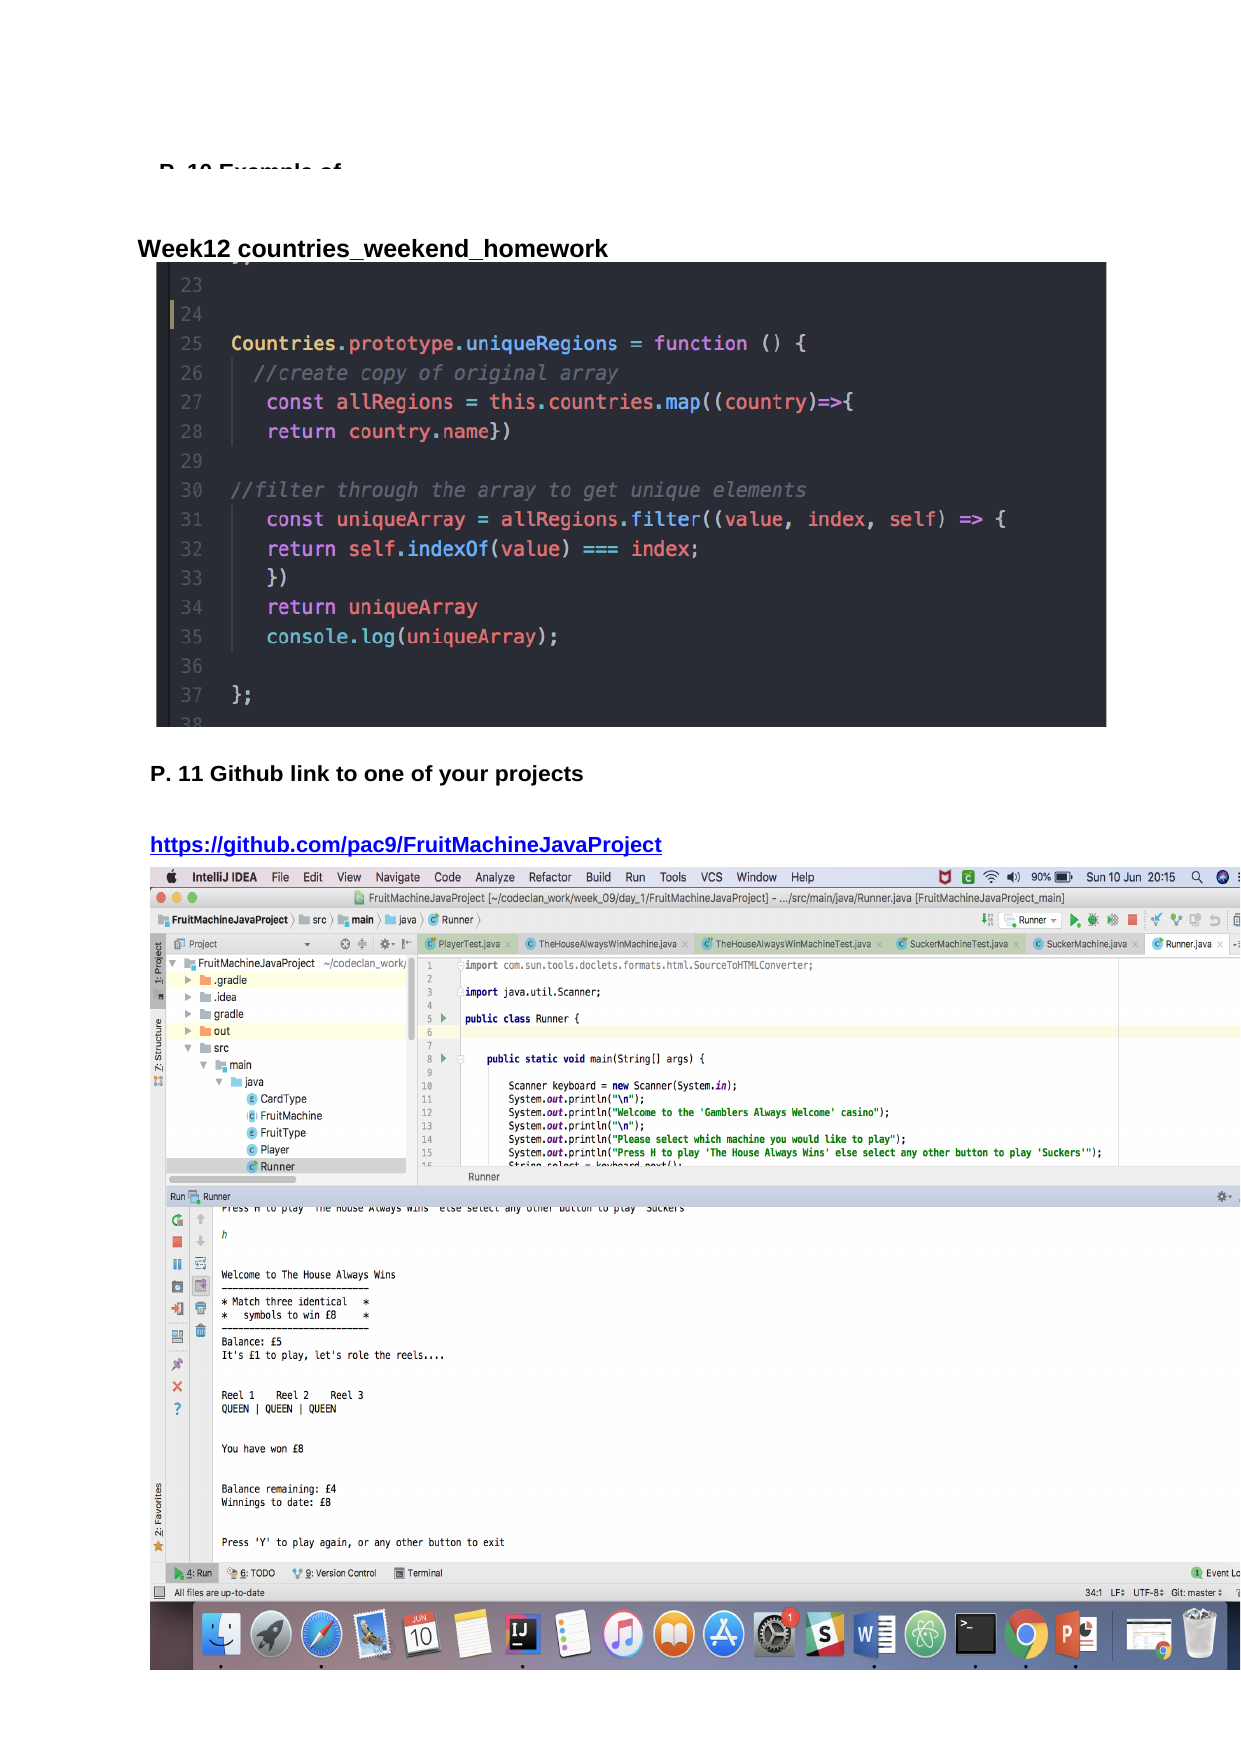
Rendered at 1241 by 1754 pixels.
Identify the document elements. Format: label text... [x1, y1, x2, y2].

text https://github.com/pac9/FruitMachineJavaProject [150, 832, 1088, 857]
text Week12 countries_weekend_homework [137, 234, 1088, 262]
text P. 11 Github link to one of your projects [150, 761, 1088, 786]
picture [150, 867, 1241, 1670]
picture [156, 262, 1107, 727]
